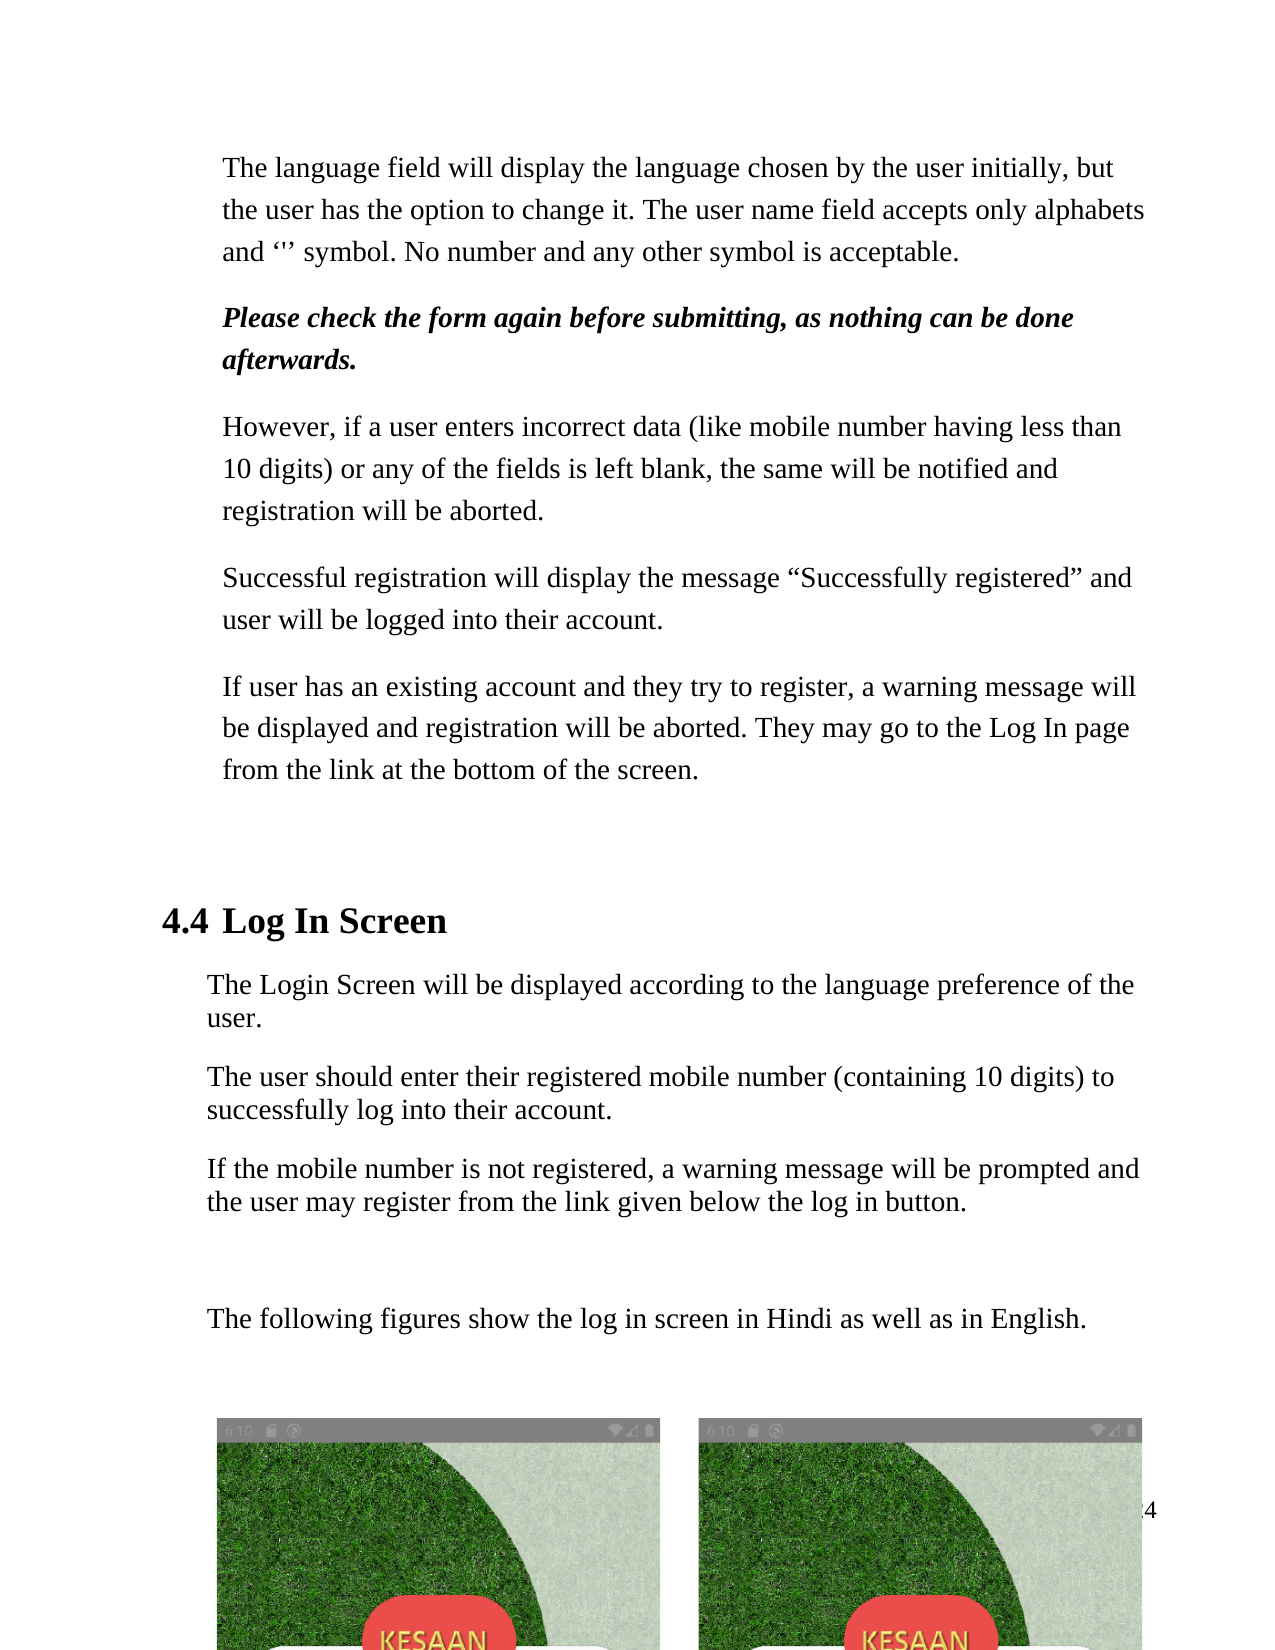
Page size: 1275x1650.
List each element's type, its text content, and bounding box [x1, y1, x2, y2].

text Please check the form again before submitting, as nothing can be done afterwards. [222, 301, 1156, 376]
picture [698, 1418, 1143, 1650]
text However, if a user enters incorrect data (like mobile number having less than 10 digits) or any of the fields is left blank, the same will be notified and registration will be aborted. [222, 409, 1156, 527]
text The following figures show the log in screen in Hindi as well as in English. [207, 1302, 1156, 1335]
picture [216, 1418, 661, 1650]
text The Login Screen will be displayed according to the language preference of the user. [207, 967, 1156, 1034]
text Successful registration will display the message “Successfully registered” and user will be logged into their account. [222, 560, 1156, 635]
text The user should enter their registered mobile number (containing 10 digits) to successfully log into their account. [207, 1059, 1156, 1126]
subtitle Log In Screen [162, 899, 1156, 942]
text If the mobile number is not registered, a warning message will be prompted and the user may register from the link given below the log in button. [207, 1151, 1156, 1218]
text The language field will display the language chosen by the user initially, but the user has the option to change it. The user name field accepts only alphabets and ‘'’ symbol. No number and any other symbol is acceptable. [222, 150, 1156, 267]
text If user has an existing account and they try to register, a warning message will be displayed and registration will be aborted. They may go to the Log In page from the link at the bottom of the screen. [222, 669, 1156, 786]
